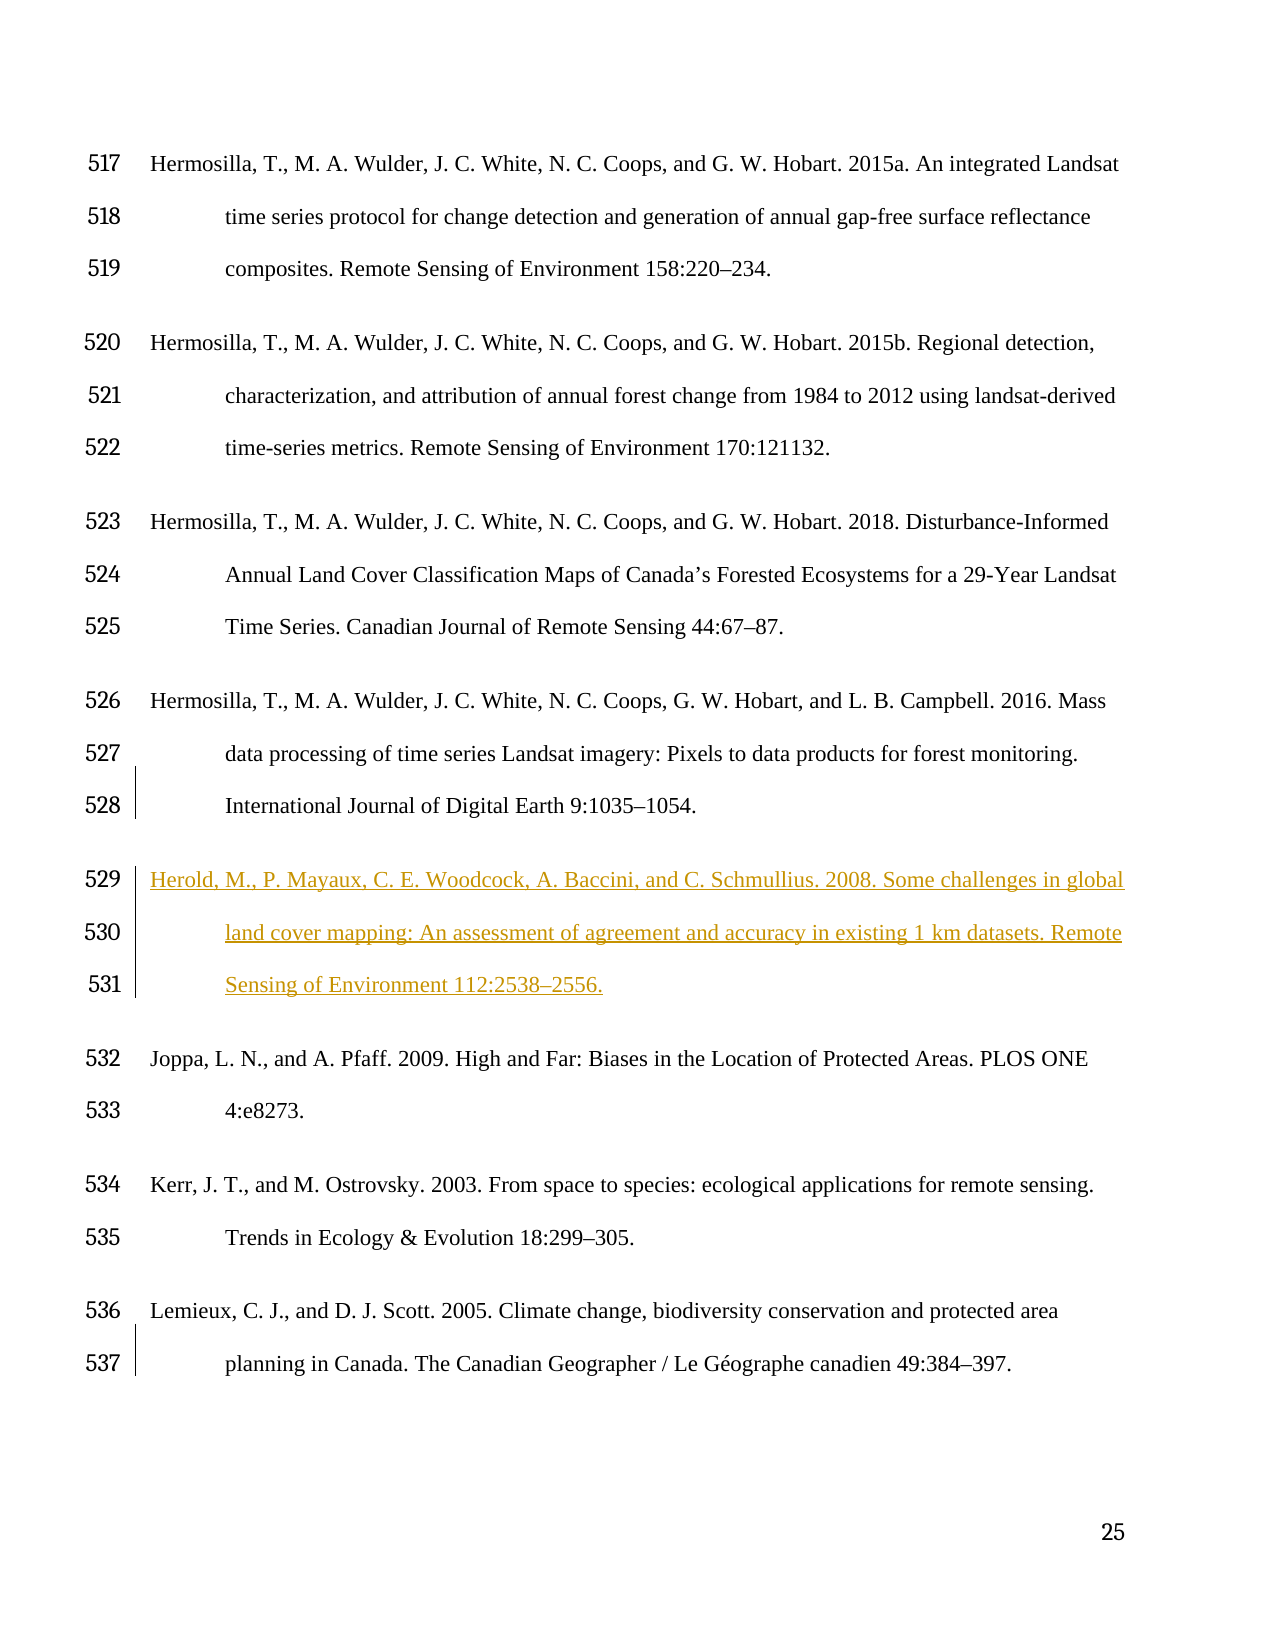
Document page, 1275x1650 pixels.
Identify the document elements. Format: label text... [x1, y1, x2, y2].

text Hermosilla, T., M. A. Wulder, J. C. White, N. C. Coops, and G. W. Hobart. 2015b. Regional detection, characterization, and attribution of annual forest change from 1984 to 2012 using landsat-derived time-series metrics. Remote Sensing of Environment 170:121132. [150, 329, 1125, 461]
text Joppa, L. N., and A. Pfaff. 2009. High and Far: Biases in the Location of Protected Areas. PLOS ONE 4:e8273. [150, 1045, 1125, 1124]
text Hermosilla, T., M. A. Wulder, J. C. White, N. C. Coops, and G. W. Hobart. 2015a. An integrated Landsat time series protocol for change detection and generation of annual gap-free surface reflectance composites. Remote Sensing of Environment 158:220–234. [150, 150, 1125, 282]
text Lemieux, C. J., and D. J. Scott. 2005. Climate change, biodiversity conservation and protected area planning in Canada. The Canadian Geographer / Le Géographe canadien 49:384–397. [150, 1297, 1125, 1376]
text Hermosilla, T., M. A. Wulder, J. C. White, N. C. Coops, G. W. Hobart, and L. B. Campbell. 2016. Mass data processing of time series Landsat imagery: Pixels to data products for forest monitoring. International Journal of Digital Earth 9:1035–1054. [150, 687, 1125, 819]
text Kerr, J. T., and M. Ostrovsky. 2003. From space to species: ecological applications for remote sensing. Trends in Ecology & Evolution 18:299–305. [150, 1171, 1125, 1250]
text Hermosilla, T., M. A. Wulder, J. C. White, N. C. Coops, and G. W. Hobart. 2018. Disturbance-Informed Annual Land Cover Classification Maps of Canada’s Forested Ecosystems for a 29-Year Landsat Time Series. Canadian Journal of Remote Sensing 44:67–87. [150, 508, 1125, 640]
